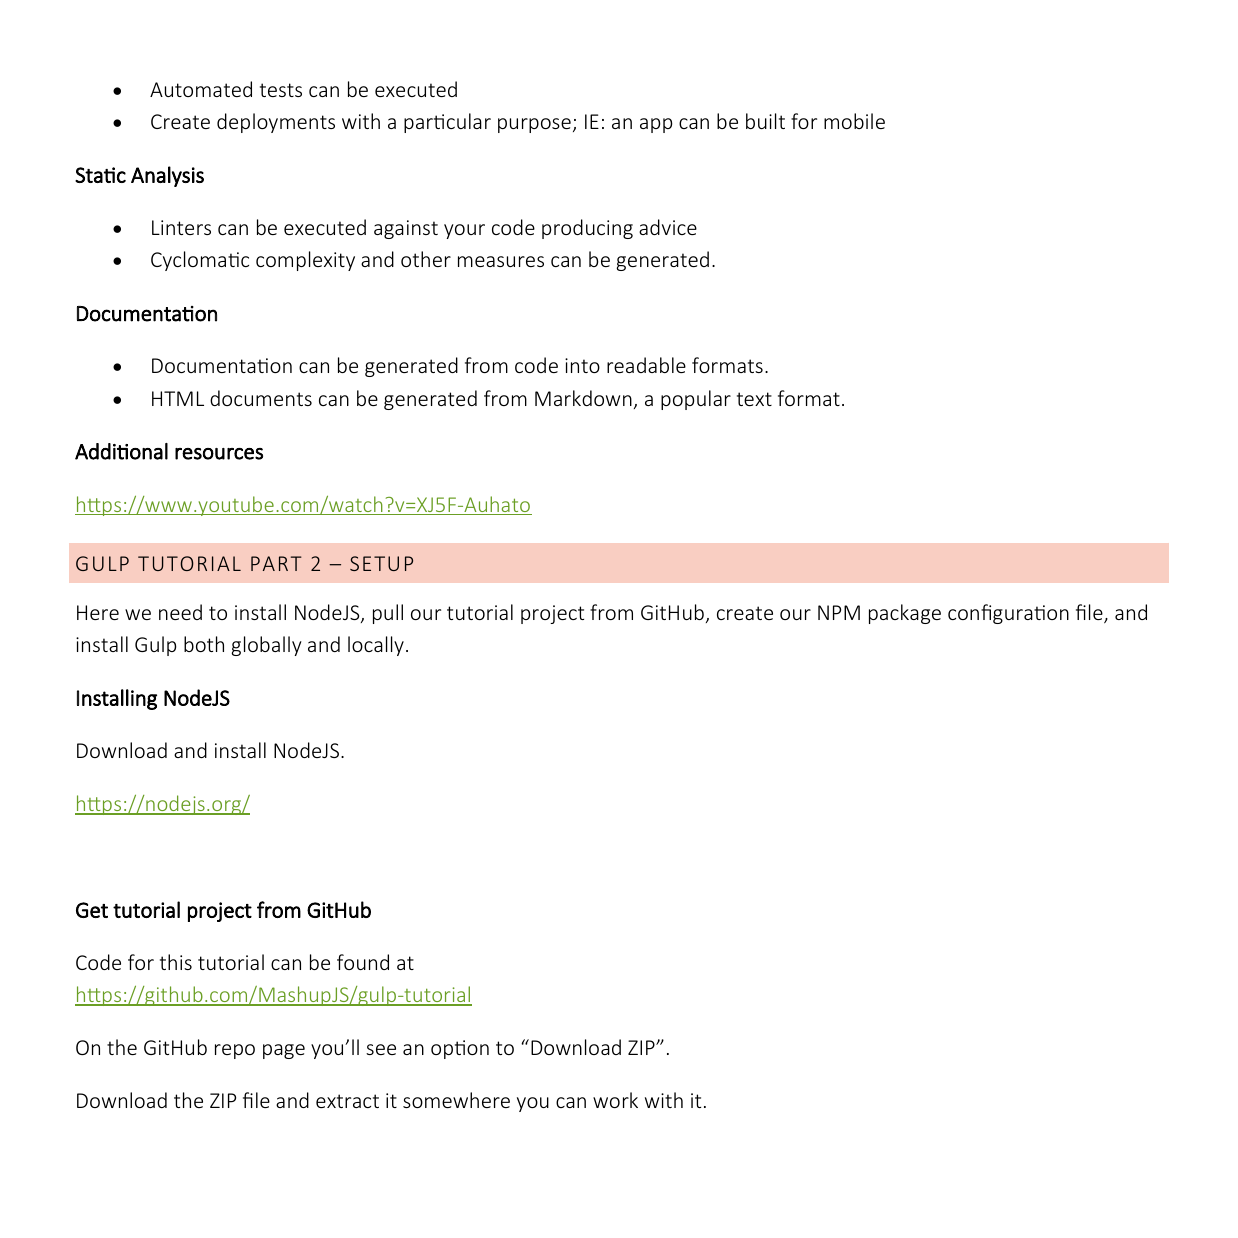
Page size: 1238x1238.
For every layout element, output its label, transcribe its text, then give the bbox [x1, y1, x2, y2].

list Cyclomatic complexity and other measures can be generated. [112, 245, 1162, 273]
text Installing NodeJS [75, 683, 1162, 711]
text Static Analysis [75, 160, 1162, 188]
text Download the ZIP file and extract it somewhere you can work with it. [75, 1086, 1162, 1114]
text On the GitHub repo page you’ll see an option to “Download ZIP”. [75, 1033, 1162, 1061]
text https://nodejs.org/ [75, 789, 1162, 817]
list HTML documents can be generated from Markdown, a popular text format. [112, 384, 1162, 412]
list Linters can be executed against your code producing advice [112, 213, 1162, 241]
subtitle GULP Tutorial Part 2 – Setup [75, 549, 1162, 577]
text Code for this tutorial can be found at https://github.com/MashupJS/gulp-tutorial [75, 948, 1162, 1008]
text Here we need to install NodeJS, pull our tutorial project from GitHub, create our NPM package configuration file, and install Gulp both globally and locally. [75, 598, 1162, 658]
text Download and install NodeJS. [75, 736, 1162, 764]
list Automated tests can be executed [112, 75, 1162, 103]
text Get tutorial project from GitHub [75, 895, 1162, 923]
list Create deployments with a particular purpose; IE: an app can be built for mobile [112, 107, 1162, 135]
text https://www.youtube.com/watch?v=XJ5F-Auhato [75, 490, 1162, 518]
text Documentation [75, 298, 1162, 326]
list Documentation can be generated from code into readable formats. [112, 351, 1162, 379]
text Additional resources [75, 437, 1162, 465]
